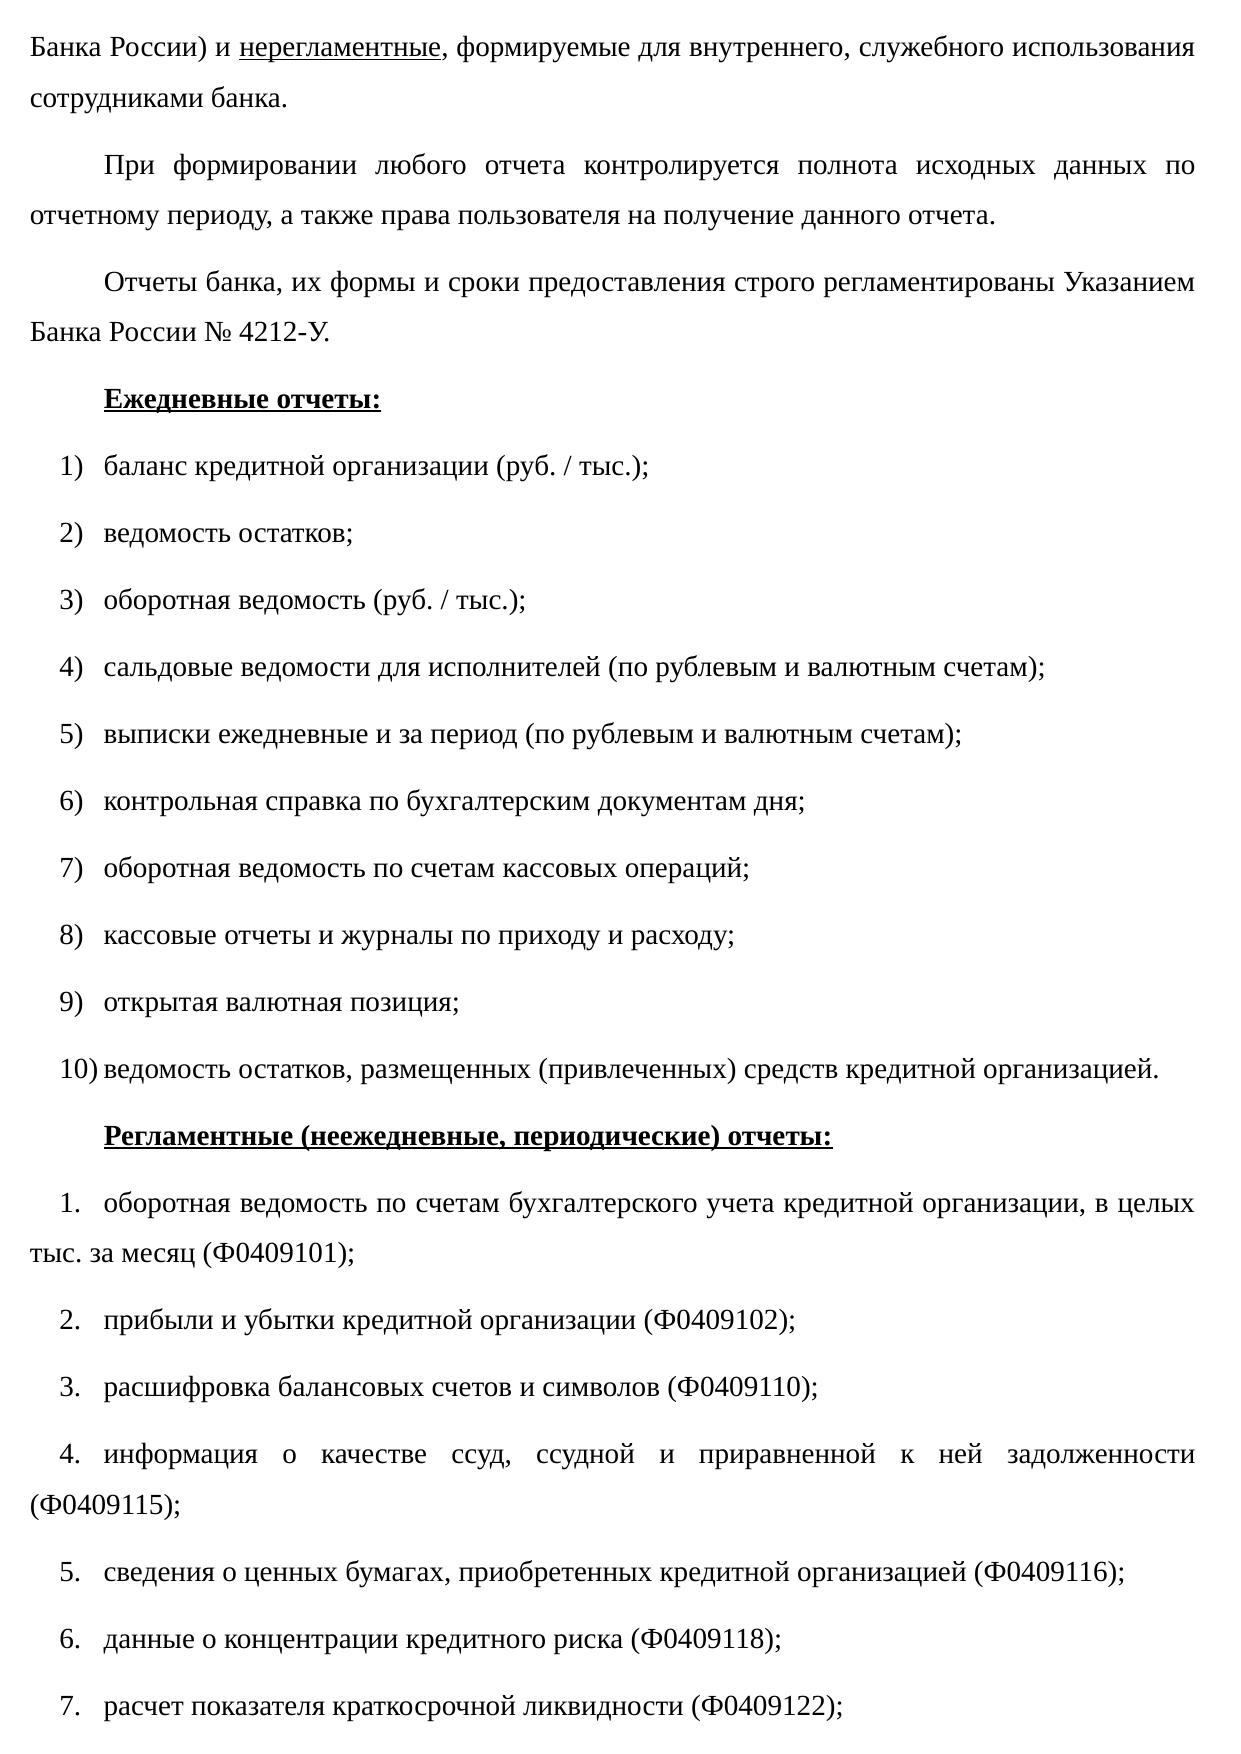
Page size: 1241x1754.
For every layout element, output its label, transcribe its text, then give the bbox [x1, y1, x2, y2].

text Отчеты банка, их формы и сроки предоставления строго регламентированы Указанием Банка России № 4212-У. [29, 264, 1196, 348]
text 1. оборотная ведомость по счетам бухгалтерского учета кредитной организации, в целых тыс. за месяц (Ф0409101); [29, 1185, 1196, 1269]
text 8) кассовые отчеты и журналы по приходу и расходу; [29, 917, 1196, 951]
text 3) оборотная ведомость (руб. / тыс.); [29, 582, 1196, 616]
text Регламентные (неежедневные, периодические) отчеты: [29, 1118, 1196, 1152]
text Ежедневные отчеты: [29, 381, 1196, 415]
text 6. данные о концентрации кредитного риска (Ф0409118); [29, 1621, 1196, 1654]
text 5) выписки ежедневные и за период (по рублевым и валютным счетам); [29, 716, 1196, 750]
text 2. прибыли и убытки кредитной организации (Ф0409102); [29, 1302, 1196, 1336]
text 7) оборотная ведомость по счетам кассовых операций; [29, 850, 1196, 884]
text При формировании любого отчета контролируется полнота исходных данных по отчетному периоду, а также права пользователя на получение данного отчета. [29, 147, 1196, 231]
text 5. сведения о ценных бумагах, приобретенных кредитной организацией (Ф0409116); [29, 1554, 1196, 1587]
text 6) контрольная справка по бухгалтерским документам дня; [29, 783, 1196, 817]
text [29, 29, 1196, 113]
text 3. расшифровка балансовых счетов и символов (Ф0409110); [29, 1369, 1196, 1403]
text 2) ведомость остатков; [29, 515, 1196, 549]
text 7. расчет показателя краткосрочной ликвидности (Ф0409122); [29, 1688, 1196, 1721]
text 4) сальдовые ведомости для исполнителей (по рублевым и валютным счетам); [29, 649, 1196, 683]
text 10) ведомость остатков, размещенных (привлеченных) средств кредитной организацией. [29, 1051, 1196, 1085]
text 9) открытая валютная позиция; [29, 984, 1196, 1018]
text 4. информация о качестве ссуд, ссудной и приравненной к ней задолженности (Ф0409115); [29, 1436, 1196, 1520]
text 1) баланс кредитной организации (руб. / тыс.); [29, 448, 1196, 482]
